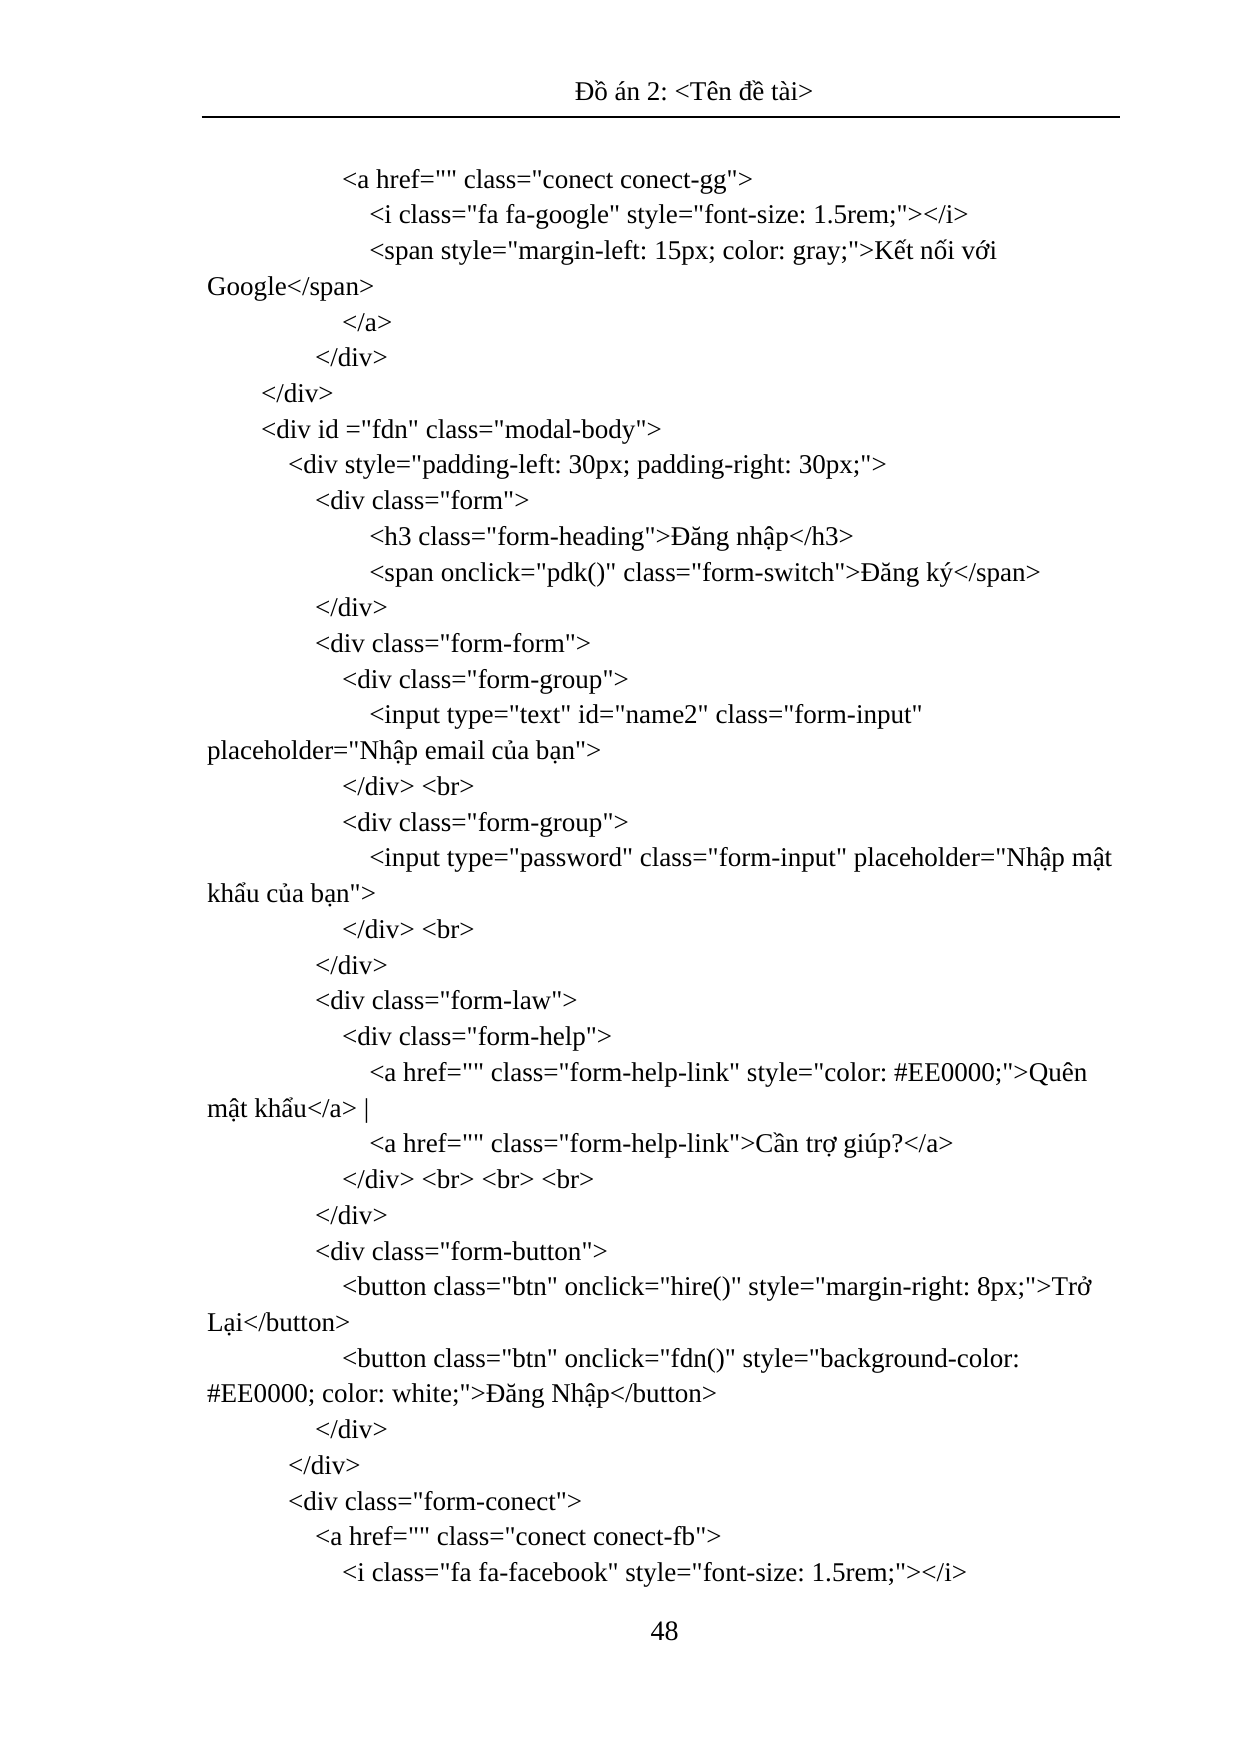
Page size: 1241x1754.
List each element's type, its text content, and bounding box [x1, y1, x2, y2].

text <a href="" class="form-help-link" style="color: #EE0000;">Quên mật khẩu</a> | [207, 1056, 1122, 1123]
text <button class="btn" onclick="fdn()" style="background-color: #EE0000; color: white;">Đăng Nhập</button> [207, 1342, 1122, 1409]
text <a href="" class="form-help-link">Cần trợ giúp?</a> [207, 1127, 1122, 1158]
text <div class="form-help"> [207, 1020, 1122, 1051]
text <div style="padding-left: 30px; padding-right: 30px;"> [207, 448, 1122, 480]
text <input type="text" id="name2" class="form-input" placeholder="Nhập email của bạn"> [207, 699, 1122, 766]
text <i class="fa fa-facebook" style="font-size: 1.5rem;"></i> [207, 1556, 1122, 1587]
text </div> [207, 341, 1122, 372]
text <span style="margin-left: 15px; color: gray;">Kết nối với Google</span> [207, 234, 1122, 301]
text <a href="" class="conect conect-gg"> [207, 163, 1122, 194]
text </div> [207, 377, 1122, 408]
text <div class="form-group"> [207, 663, 1122, 694]
text <div class="form-conect"> [207, 1485, 1122, 1516]
text <a href="" class="conect conect-fb"> [207, 1520, 1122, 1552]
text <div class="form"> [207, 484, 1122, 515]
text <i class="fa fa-google" style="font-size: 1.5rem;"></i> [207, 198, 1122, 229]
text </div> <br> [207, 913, 1122, 944]
text </div> [207, 591, 1122, 623]
text </div> [207, 949, 1122, 980]
text </a> [207, 306, 1122, 337]
text <span onclick="pdk()" class="form-switch">Đăng ký</span> [207, 556, 1122, 587]
text <div class="form-form"> [207, 627, 1122, 658]
text <h3 class="form-heading">Đăng nhập</h3> [207, 520, 1122, 551]
text </div> [207, 1199, 1122, 1230]
text <div class="form-group"> [207, 806, 1122, 837]
text <div id ="fdn" class="modal-body"> [207, 413, 1122, 444]
text <button class="btn" onclick="hire()" style="margin-right: 8px;">Trở Lại</button> [207, 1270, 1122, 1337]
text </div> <br> <br> <br> [207, 1163, 1122, 1194]
text </div> <br> [207, 770, 1122, 801]
text <div class="form-button"> [207, 1234, 1122, 1266]
text <input type="password" class="form-input" placeholder="Nhập mật khẩu của bạn"> [207, 842, 1122, 908]
text </div> [207, 1449, 1122, 1480]
text <div class="form-law"> [207, 984, 1122, 1016]
text </div> [207, 1413, 1122, 1444]
